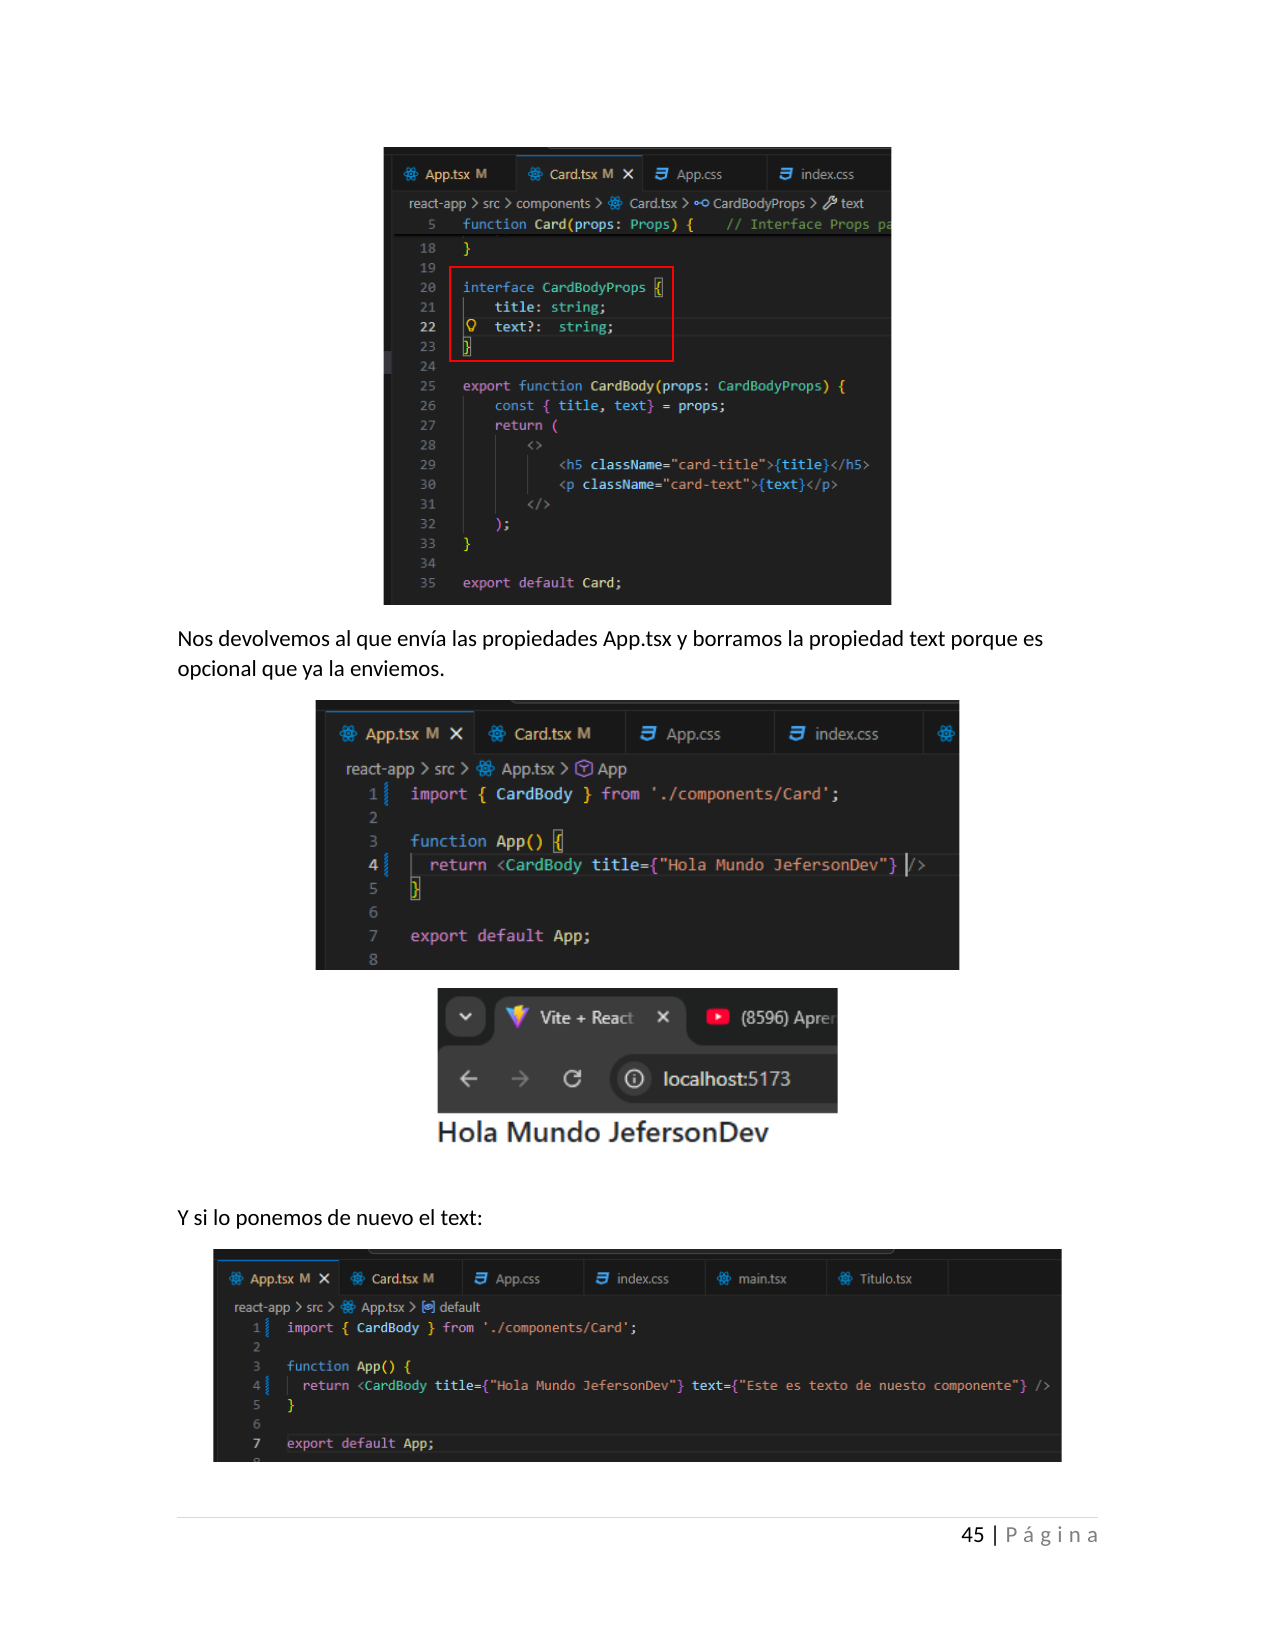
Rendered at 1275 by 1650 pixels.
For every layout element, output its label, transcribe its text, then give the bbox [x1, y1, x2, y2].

picture [213, 1249, 1062, 1462]
picture [383, 147, 892, 605]
picture [437, 988, 838, 1184]
text Nos devolvemos al que envía las propiedades App.tsx y borramos la propiedad text porque es opcional que ya la enviemos. [177, 624, 1098, 682]
text Y si lo ponemos de nuevo el text: [177, 1203, 1098, 1231]
picture [315, 700, 960, 970]
